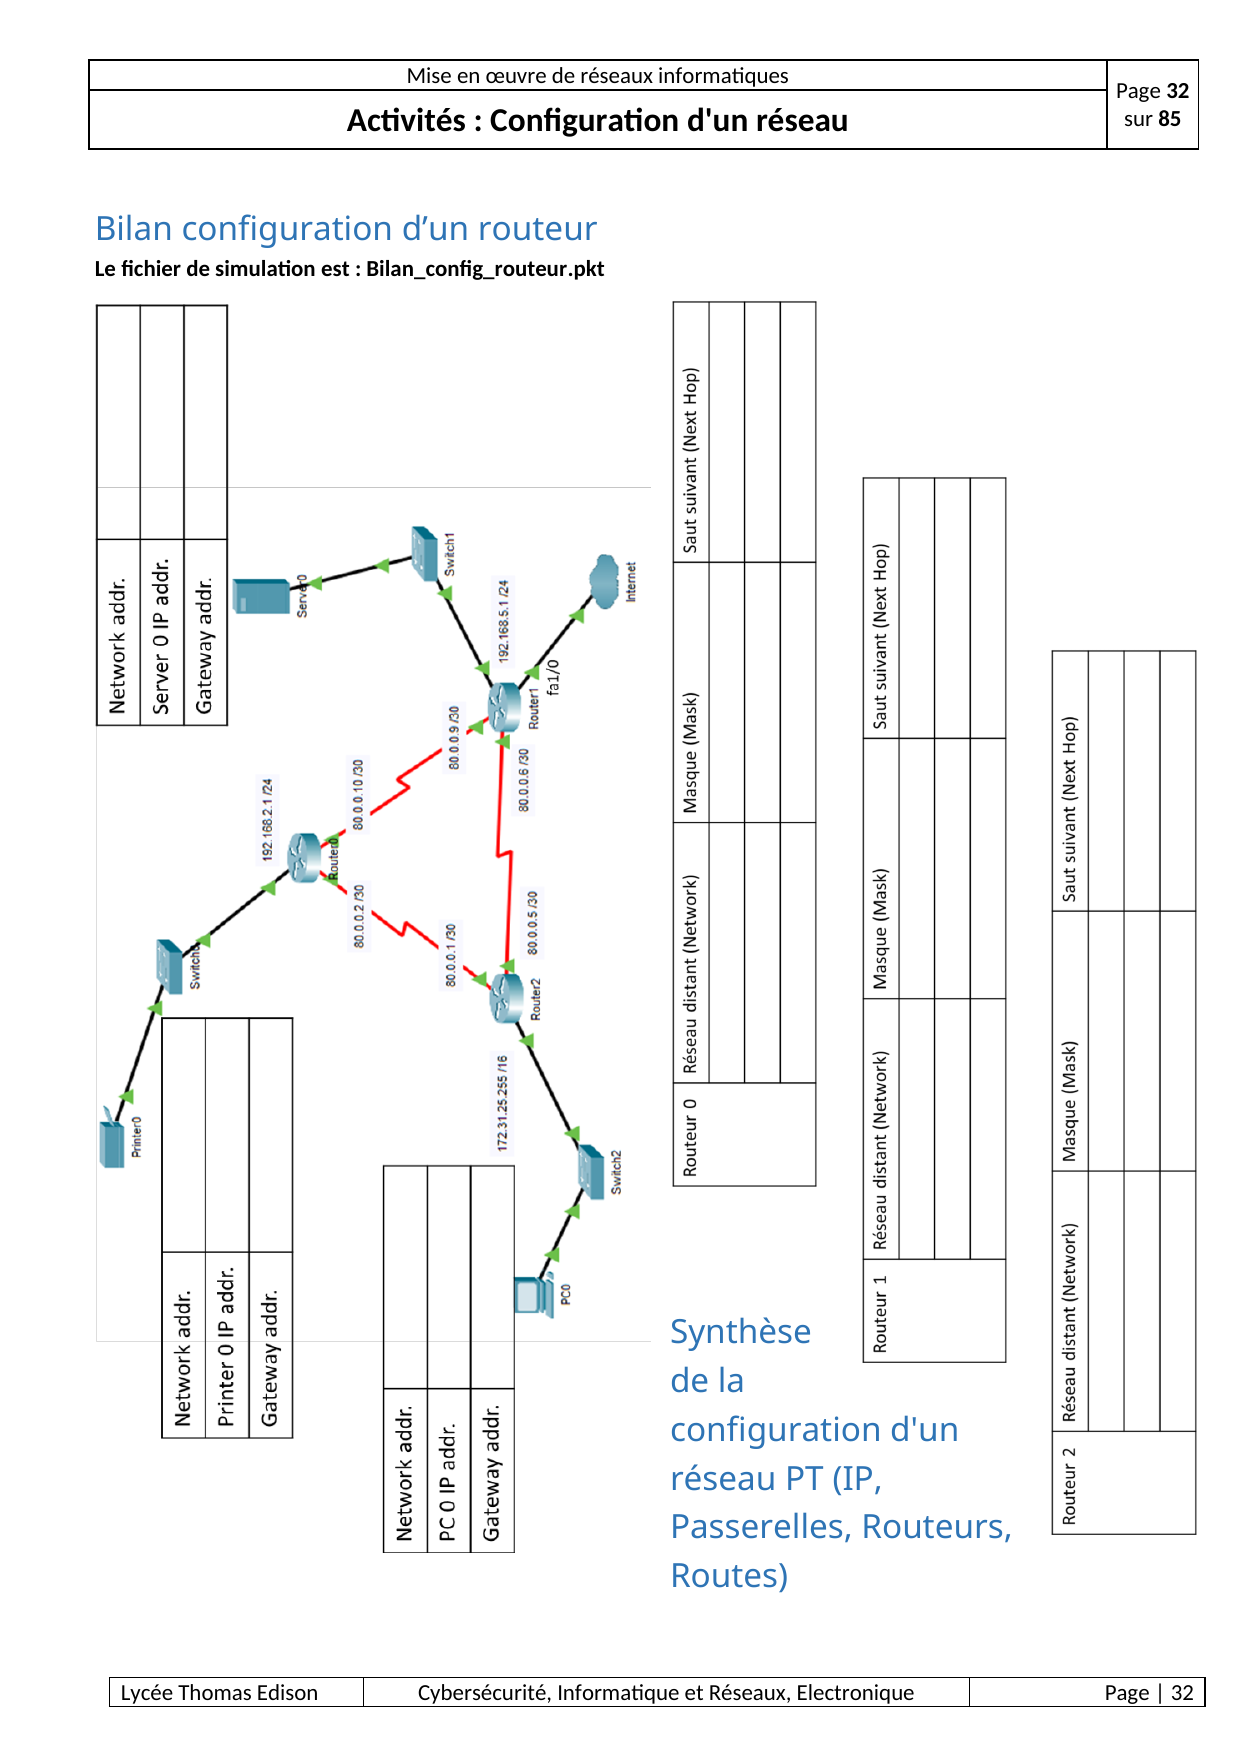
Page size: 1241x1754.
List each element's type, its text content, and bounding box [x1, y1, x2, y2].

picture [862, 477, 1007, 1362]
picture [1051, 650, 1197, 1534]
text Le fichier de simulation est : Bilan_config_routeur.pkt [94, 254, 1193, 282]
picture [672, 301, 817, 1186]
subtitle Bilan configuration d’un routeur [94, 205, 1193, 250]
subtitle Synthèse de la configuration d'un réseau PT (IP, Passerelles, Routeurs, Routes) [94, 1307, 1193, 1598]
picture [95, 305, 651, 1552]
